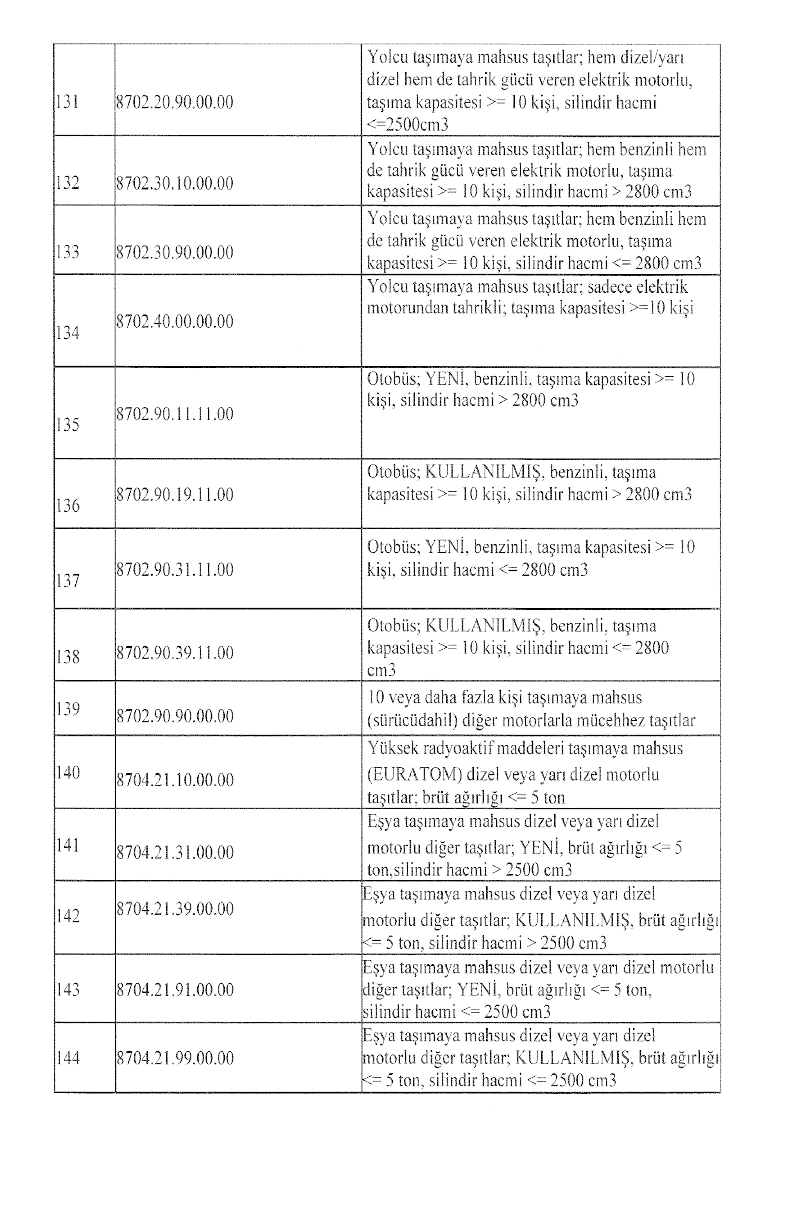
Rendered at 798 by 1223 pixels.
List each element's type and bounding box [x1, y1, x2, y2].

picture [53, 43, 722, 1111]
